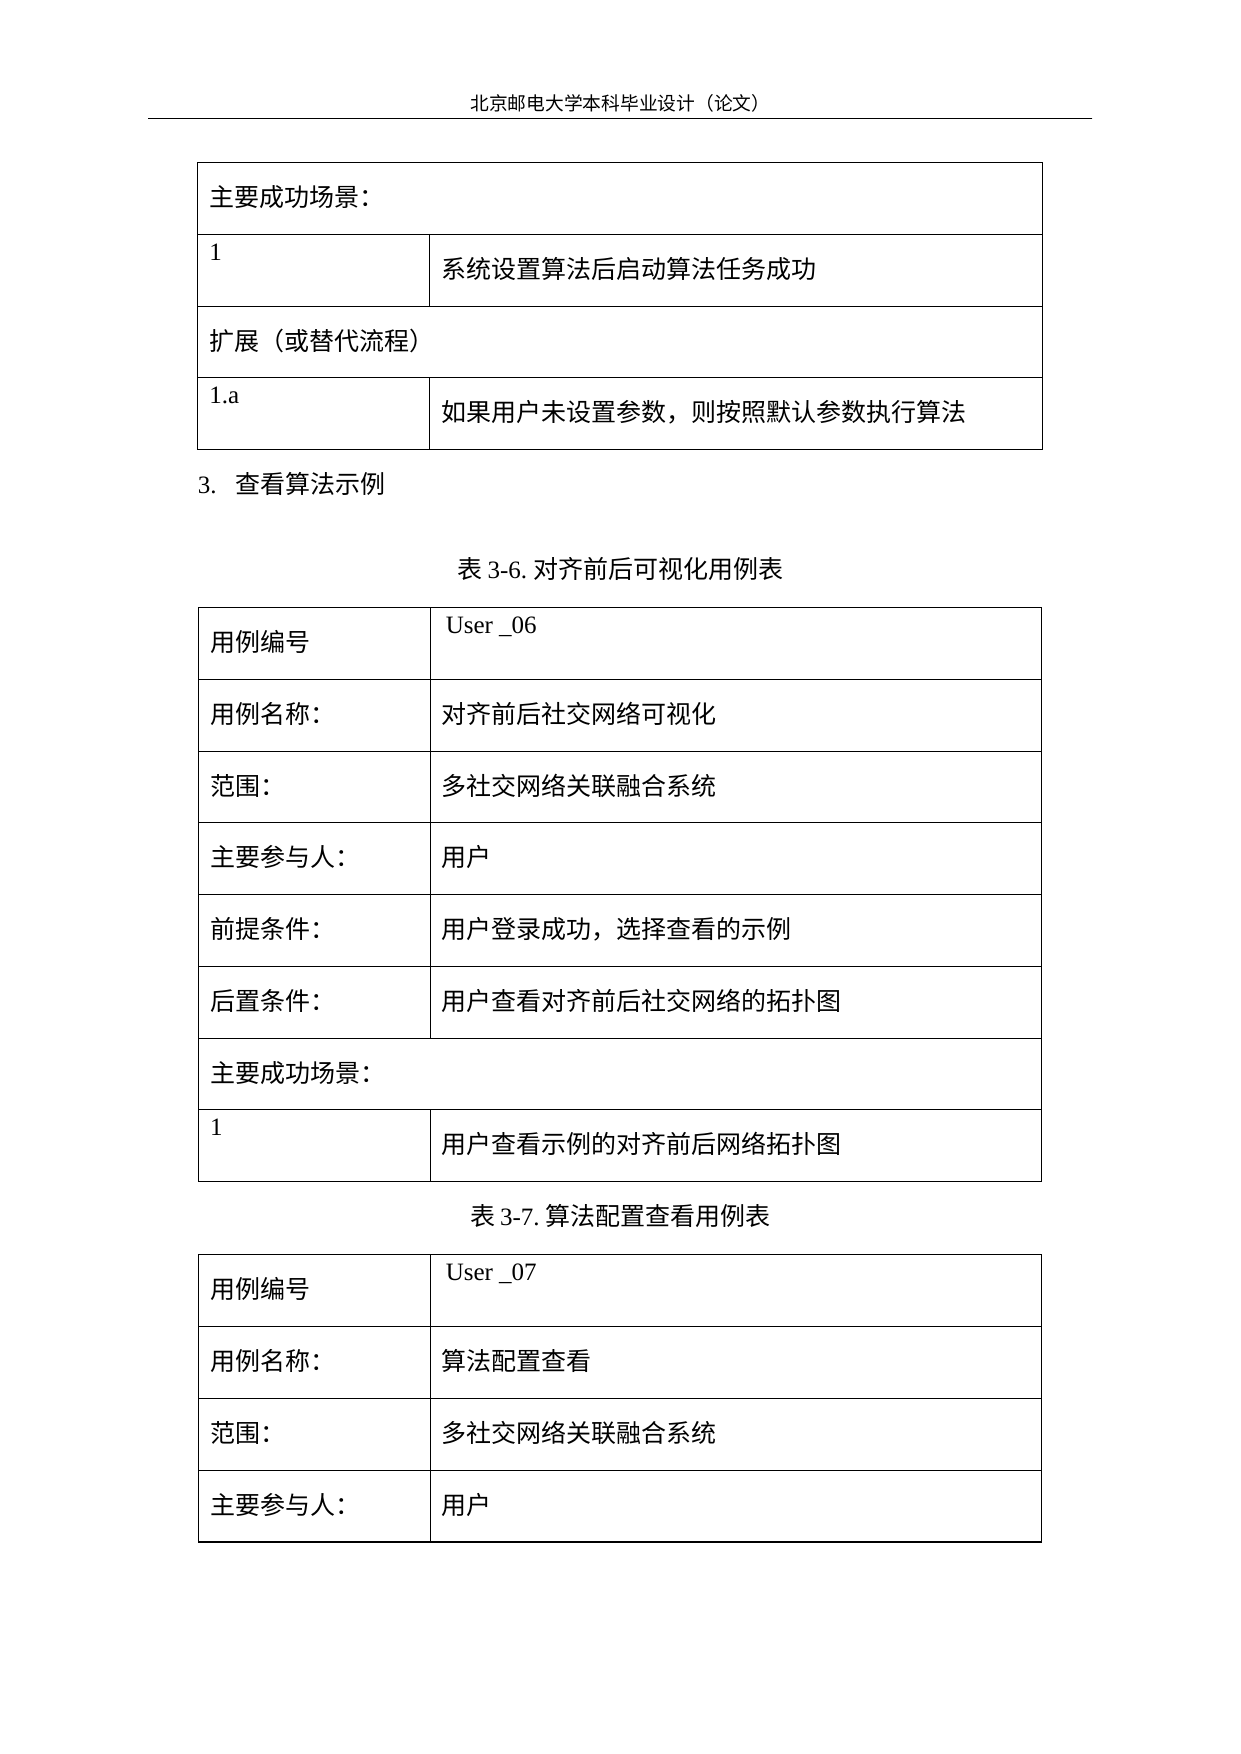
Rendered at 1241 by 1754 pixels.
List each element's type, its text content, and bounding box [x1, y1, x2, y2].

table_cell 范围： [199, 1399, 430, 1470]
table_header User _06 [431, 608, 1041, 679]
table_cell 算法配置查看 [431, 1327, 1041, 1398]
table_cell 用户查看对齐前后社交网络的拓扑图 [431, 967, 1041, 1038]
table_cell 多社交网络关联融合系统 [431, 752, 1041, 822]
table_cell 1.a [198, 378, 429, 449]
table_cell 用户 [431, 1471, 1041, 1541]
table_cell 主要成功场景： [198, 163, 1042, 234]
table_cell 用户 [431, 823, 1041, 894]
table_cell 对齐前后社交网络可视化 [431, 680, 1041, 751]
table_cell 扩展（或替代流程） [198, 307, 1042, 377]
table_cell 范围： [199, 752, 430, 822]
table_header 用例编号 [199, 608, 430, 679]
text 表3-7. 算法配置查看用例表 [148, 1182, 1092, 1247]
table_cell 系统设置算法后启动算法任务成功 [430, 235, 1042, 306]
table_cell 主要参与人： [199, 1471, 430, 1541]
table_cell 1 [199, 1110, 430, 1181]
table_cell 后置条件： [199, 967, 430, 1038]
table_cell 前提条件： [199, 895, 430, 966]
table_cell 用户登录成功，选择查看的示例 [431, 895, 1041, 966]
table_cell 用户查看示例的对齐前后网络拓扑图 [431, 1110, 1041, 1181]
table_cell 1 [198, 235, 429, 306]
table_cell 主要参与人： [199, 823, 430, 894]
table_cell 多社交网络关联融合系统 [431, 1399, 1041, 1470]
table_cell 如果用户未设置参数，则按照默认参数执行算法 [430, 378, 1042, 449]
table_cell 用例名称： [199, 680, 430, 751]
table_cell 主要成功场景： [199, 1039, 1041, 1109]
list 查看算法示例 [198, 450, 1092, 515]
table_header 用例编号 [199, 1255, 430, 1326]
table_cell 用例名称： [199, 1327, 430, 1398]
table_header User _07 [431, 1255, 1041, 1326]
text 表3-6. 对齐前后可视化用例表 [148, 535, 1092, 600]
